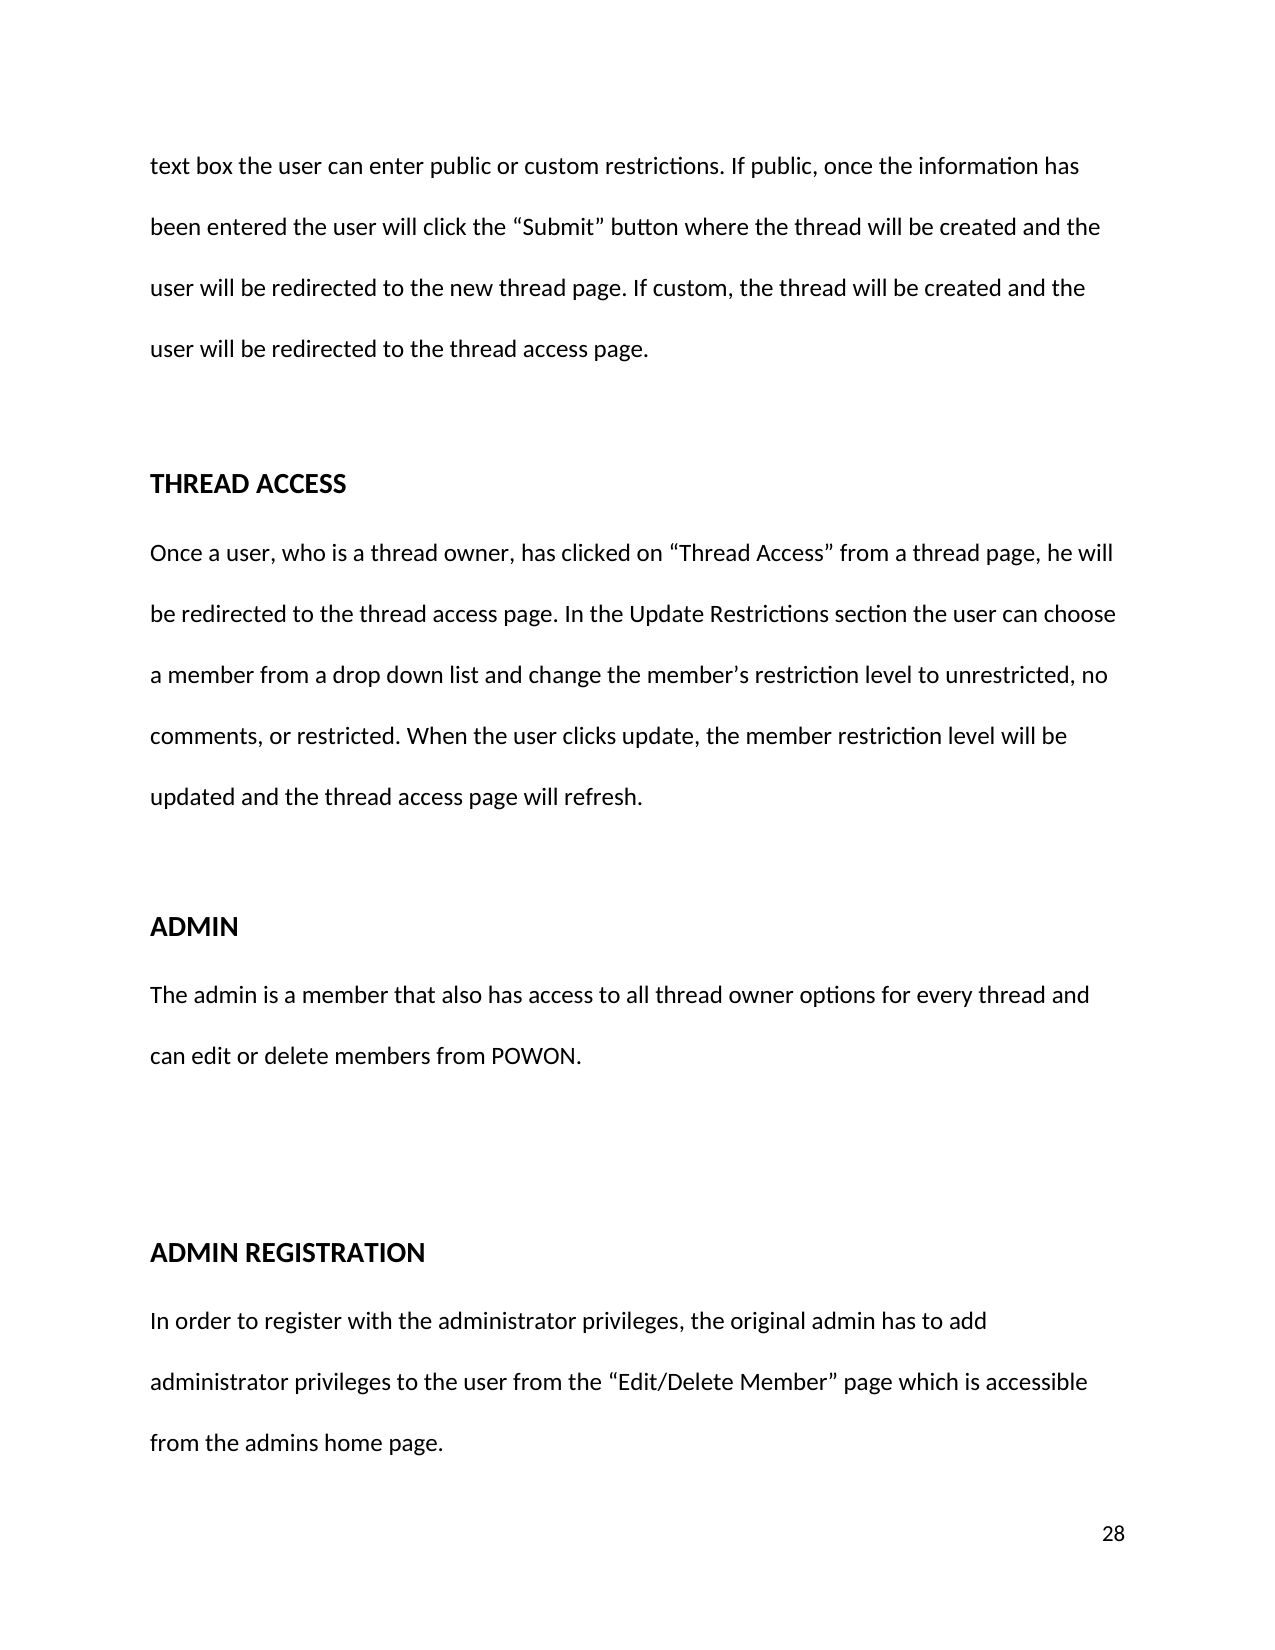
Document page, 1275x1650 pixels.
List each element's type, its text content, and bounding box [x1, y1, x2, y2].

text ADMIN REGISTRATION [150, 1234, 1125, 1269]
text Once a user, who is a thread owner, has clicked on “Thread Access” from a thread page, he will be redirected to the thread access page. In the Update Restrictions section the user can choose a member from a drop down list and change the member’s restriction level to unrestricted, no comments, or restricted. When the user clicks update, the member restriction level will be updated and the thread access page will refresh. [150, 537, 1125, 811]
text The admin is a member that also has access to all thread owner options for every thread and can edit or delete members from POWON. [150, 979, 1125, 1071]
text ADMIN [150, 842, 1125, 944]
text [150, 150, 1125, 364]
text In order to register with the administrator privileges, the original admin has to add administrator privileges to the user from the “Edit/Delete Member” page which is accessible from the admins home page. [150, 1305, 1125, 1457]
text THREAD ACCESS [150, 465, 1125, 501]
